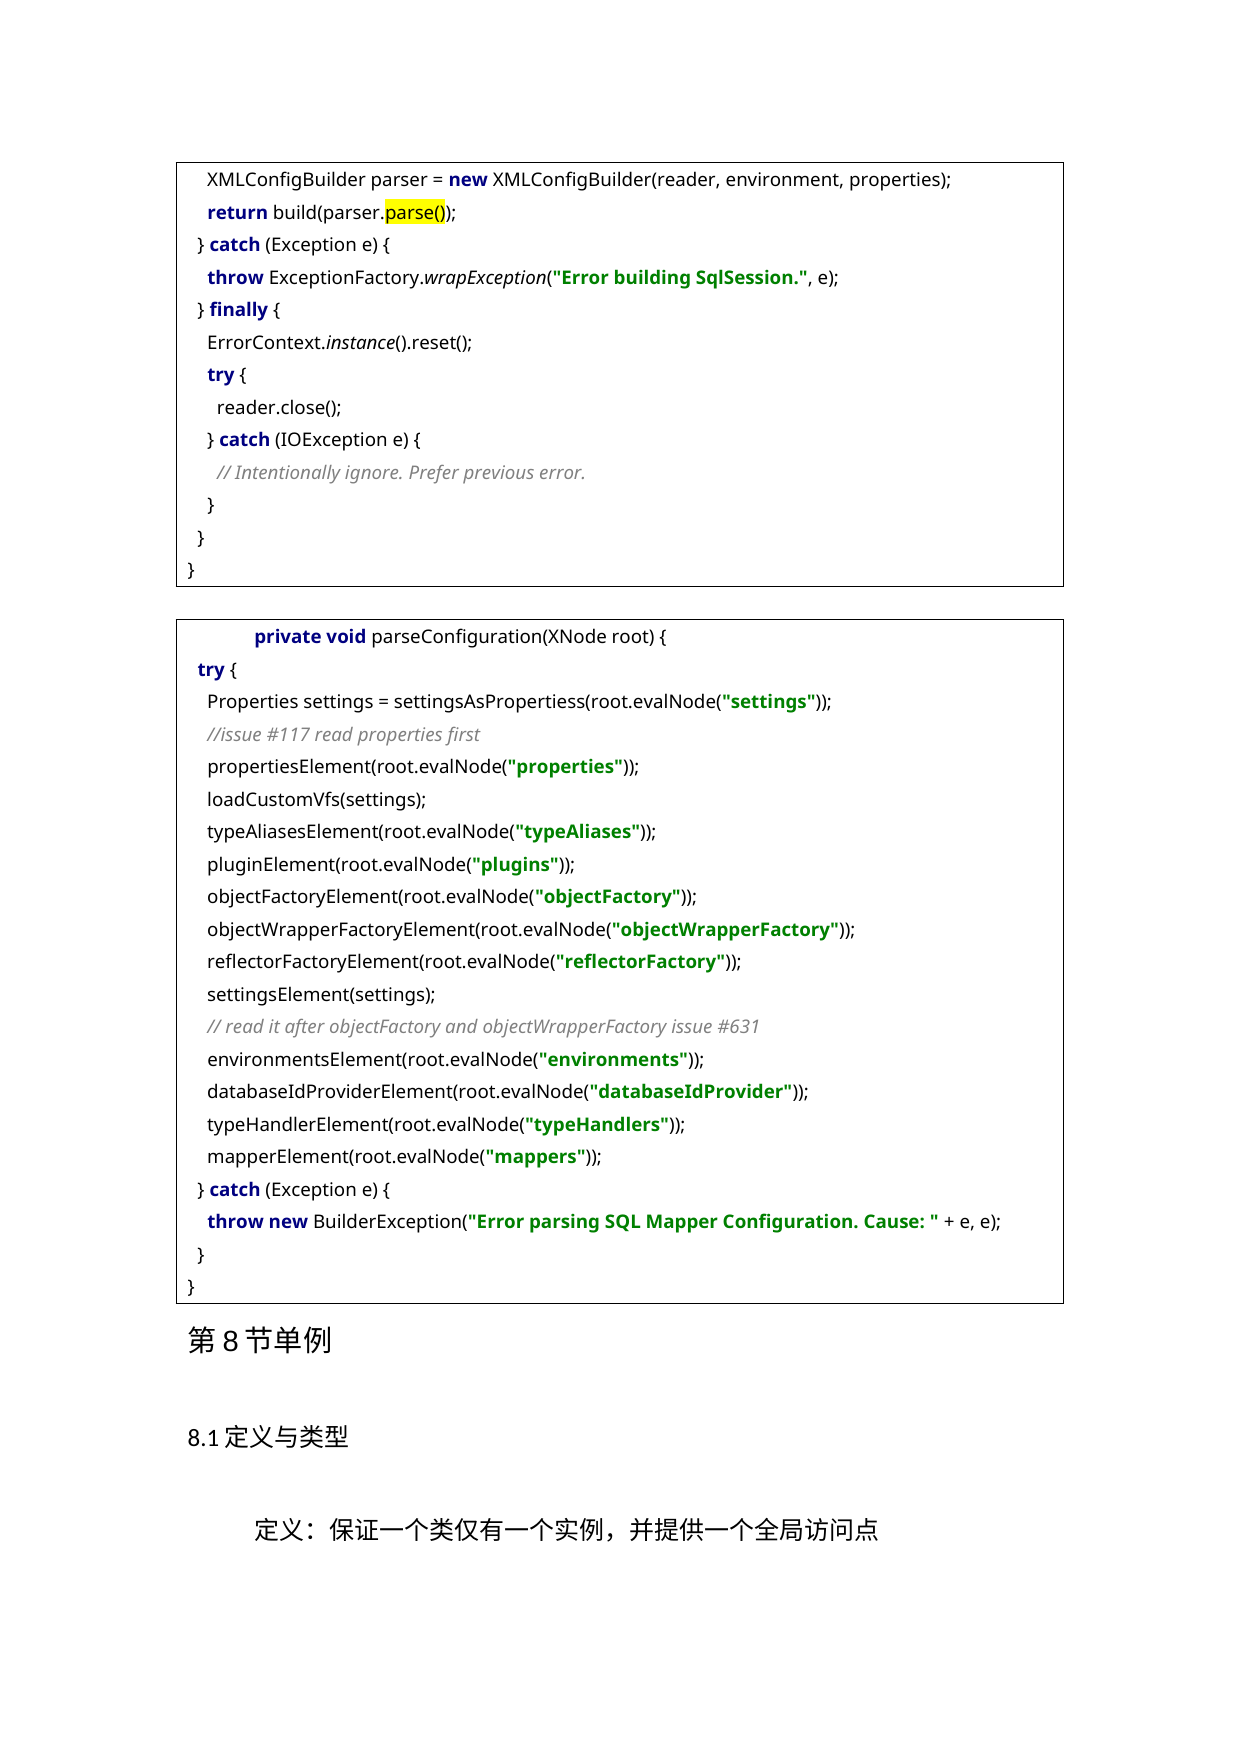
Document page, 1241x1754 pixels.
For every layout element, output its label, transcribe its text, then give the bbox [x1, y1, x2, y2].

subtitle 第8节单例 [187, 1306, 1053, 1371]
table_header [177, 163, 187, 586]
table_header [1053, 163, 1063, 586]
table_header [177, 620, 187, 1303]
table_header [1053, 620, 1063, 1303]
text 定义：保证一个类仅有一个实例，并提供一个全局访问点 [187, 1496, 1053, 1561]
subtitle 8.1定义与类型 [187, 1403, 1053, 1468]
